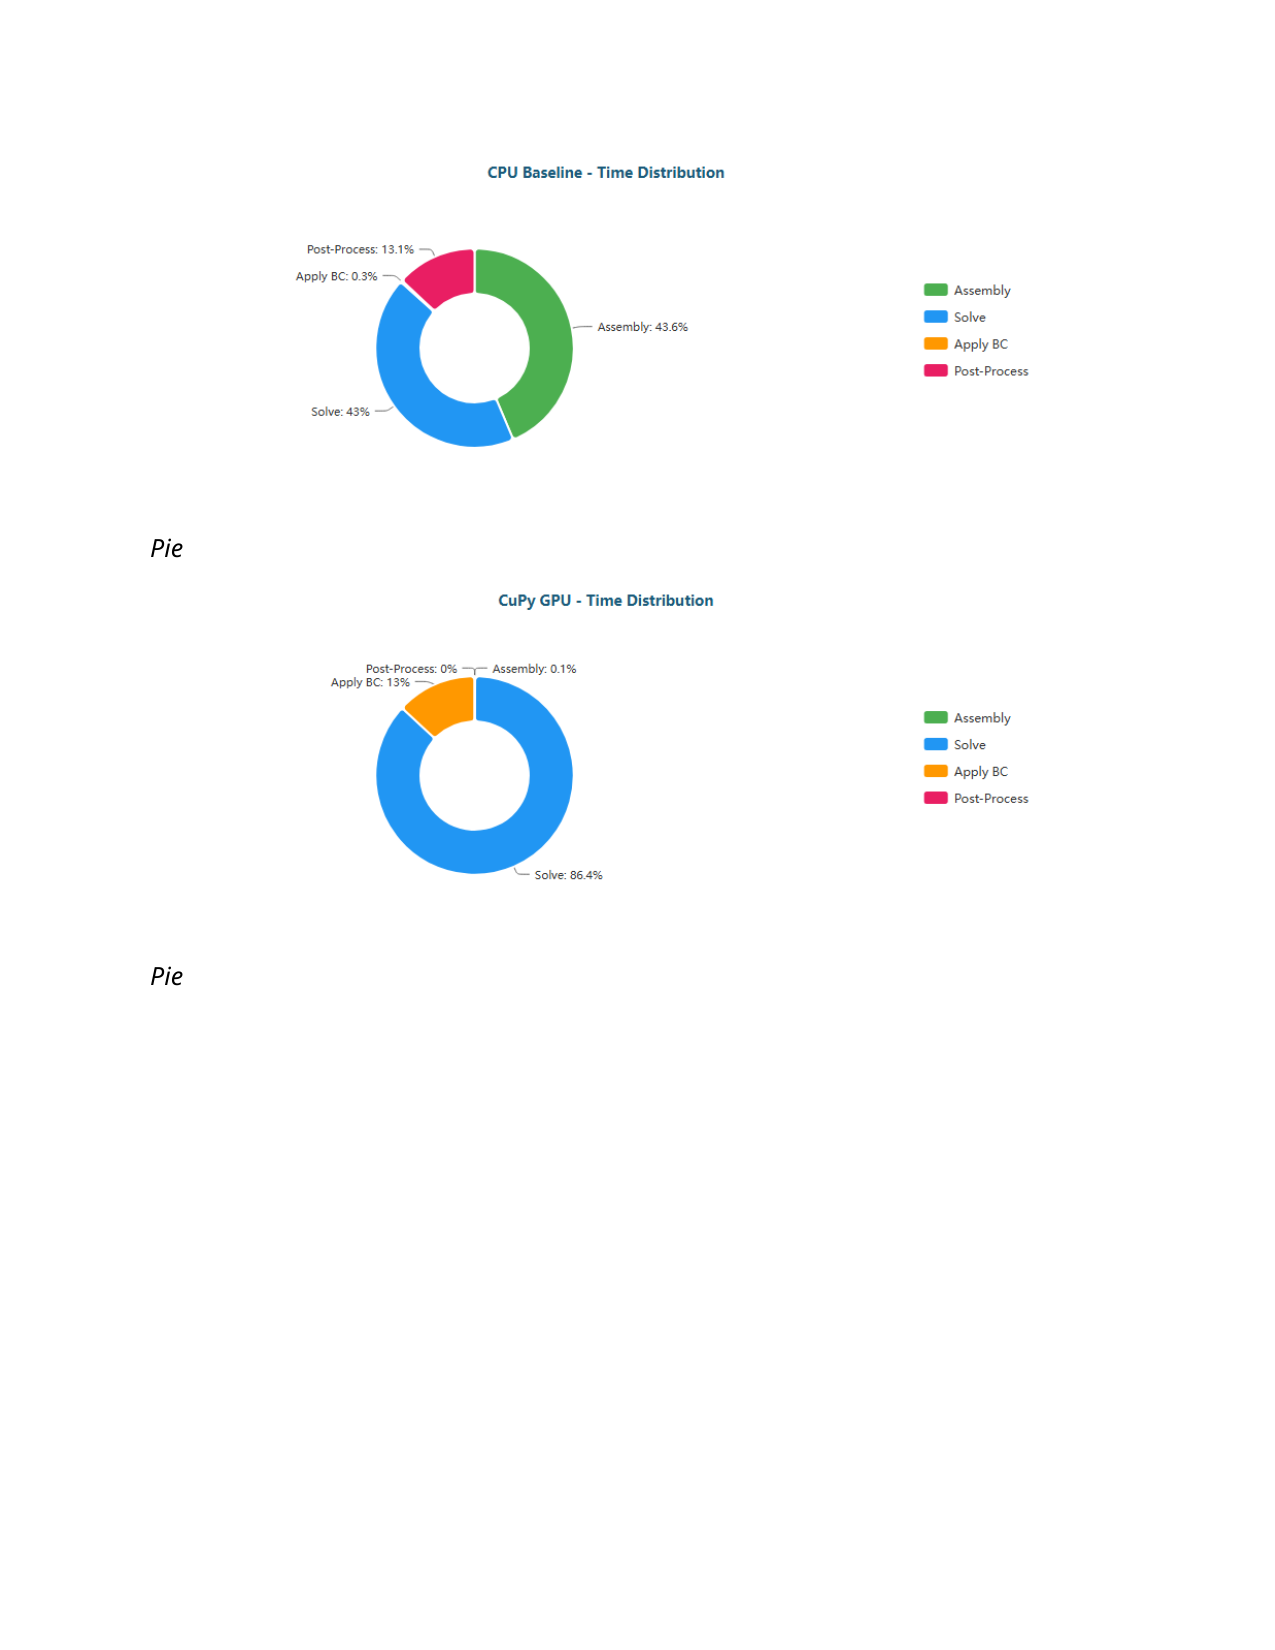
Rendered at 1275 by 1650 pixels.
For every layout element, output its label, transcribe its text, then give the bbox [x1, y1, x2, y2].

picture [168, 150, 1044, 511]
text Pie [150, 959, 1125, 993]
picture [168, 577, 1044, 938]
text Pie [150, 531, 1125, 565]
